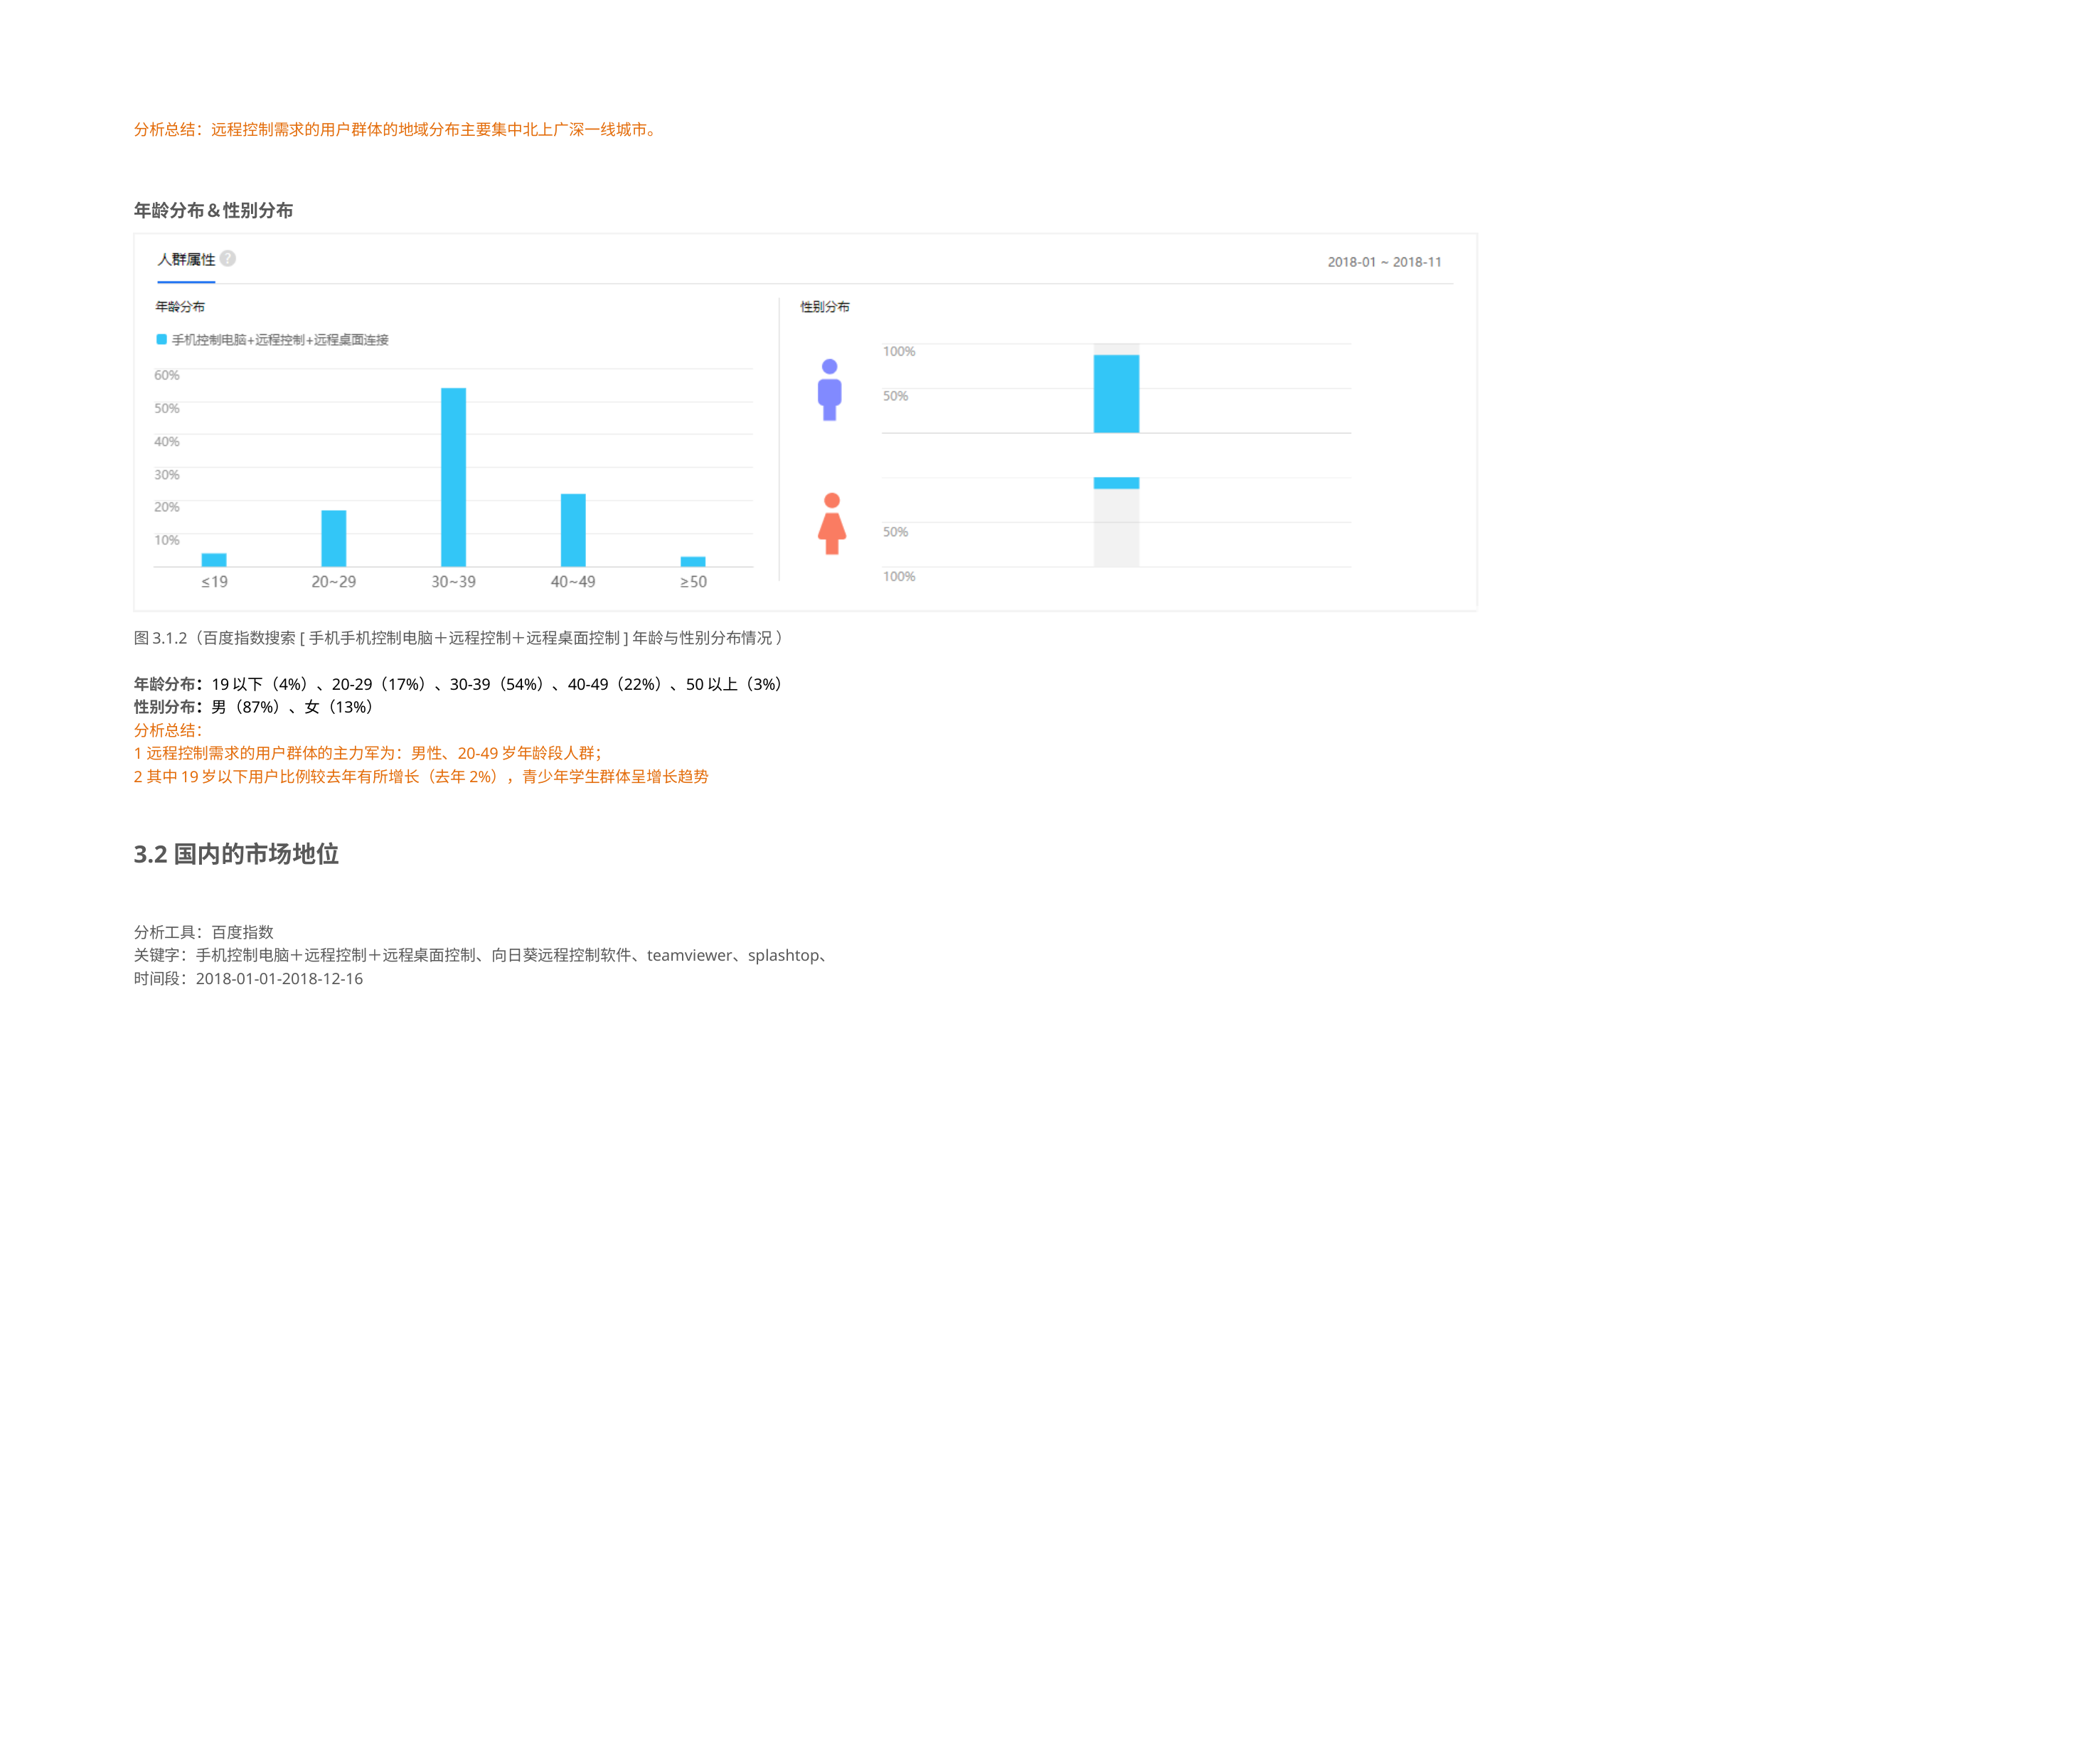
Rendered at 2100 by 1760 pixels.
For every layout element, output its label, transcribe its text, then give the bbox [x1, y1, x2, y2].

text 图3.1.2（百度指数搜索 [ 手机手机控制电脑＋远程控制＋远程桌面控制 ] 年龄与性别分布情况 ） [134, 626, 1966, 649]
text 年龄分布＆性别分布 [134, 186, 1966, 233]
text 分析总结：远程控制需求的用户群体的地域分布主要集中北上广深一线城市。 [134, 117, 1966, 140]
text 2 其中19岁以下用户比例较去年有所增长（去年2%），青少年学生群体呈增长趋势 [134, 764, 1966, 787]
text 1 远程控制需求的用户群体的主力军为：男性、20-49岁年龄段人群； [134, 741, 1966, 764]
text 时间段：2018-01-01-2018-12-16 [134, 966, 1966, 989]
subtitle 3.2 国内的市场地位 [134, 830, 1966, 876]
text 关键字：手机控制电脑＋远程控制＋远程桌面控制、向日葵远程控制软件、teamviewer、splashtop、 [134, 943, 1966, 966]
text 性别分布：男（87%）、女（13%） [134, 695, 1966, 718]
text 分析总结： [134, 718, 1966, 741]
text 年龄分布：19以下（4%）、20-29（17%）、30-39（54%）、40-49（22%）、50以上（3%） [134, 672, 1966, 695]
picture [133, 233, 1478, 612]
text 分析工具：百度指数 [134, 920, 1966, 943]
